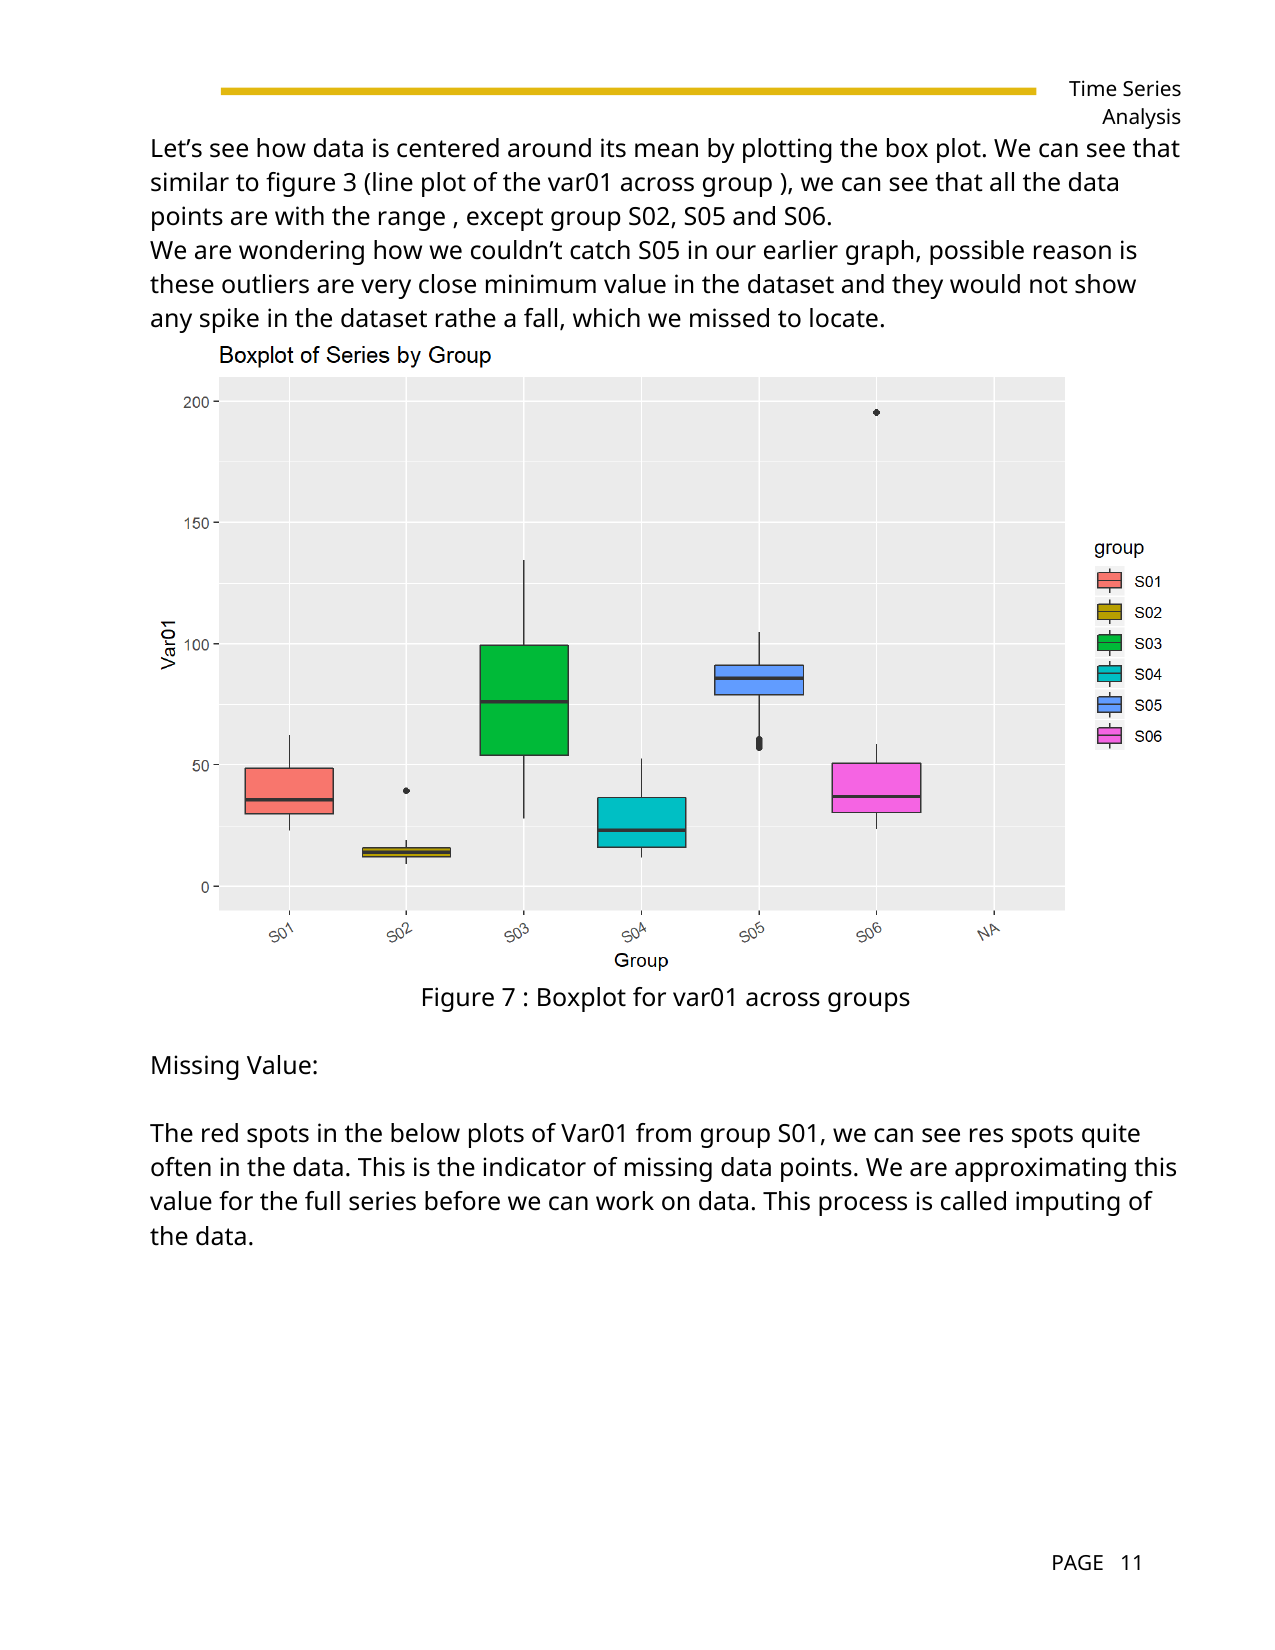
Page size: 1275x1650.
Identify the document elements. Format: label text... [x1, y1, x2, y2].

text We are wondering how we couldn’t catch S05 in our earlier graph, possible reason is these outliers are very close minimum value in the dataset and they would not show any spike in the dataset rathe a fall, which we missed to locate. [150, 233, 1181, 335]
text The red spots in the below plots of Var01 from group S01, we can see res spots quite often in the data. This is the indicator of missing data points. We are approximating this value for the full series before we can work on data. This process is called imputing of the data. [150, 1116, 1181, 1252]
text Missing Value: [150, 1048, 1181, 1082]
text Let’s see how data is centered around its mean by plotting the box plot. We can see that similar to figure 3 (line plot of the var01 across group ), we can see that all the data points are with the range , except group S02, S05 and S06. [150, 131, 1181, 233]
text Figure 7 : Boxplot for var01 across groups [150, 980, 1181, 1014]
picture [150, 335, 1182, 980]
